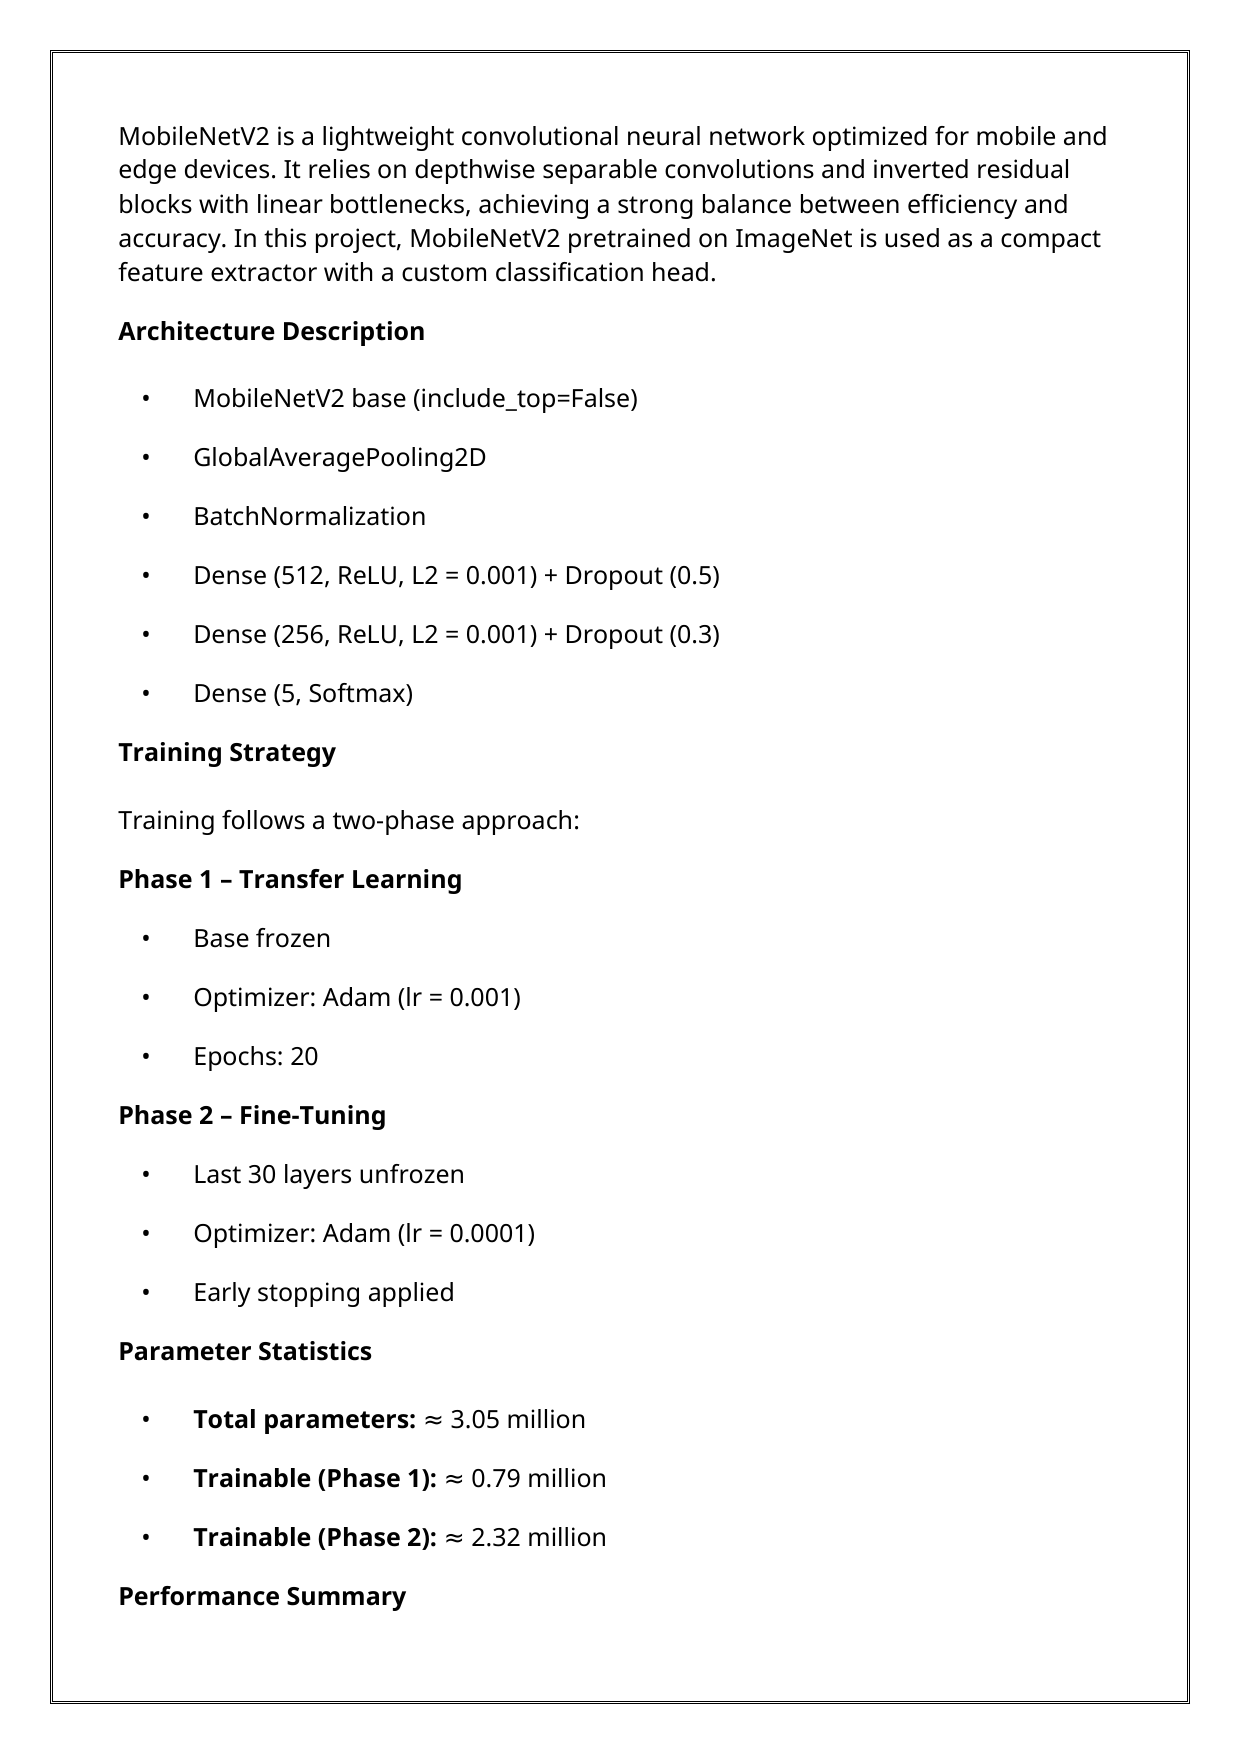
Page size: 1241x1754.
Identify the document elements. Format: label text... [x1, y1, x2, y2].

list MobileNetV2 base (include_top=False) [141, 381, 1122, 415]
list Early stopping applied [141, 1275, 1122, 1309]
text Training Strategy [118, 735, 1122, 769]
list Dense (256, ReLU, L2 = 0.001) + Dropout (0.3) [141, 617, 1122, 651]
text MobileNetV2 is a lightweight convolutional neural network optimized for mobile and edge devices. It relies on depthwise separable convolutions and inverted residual blocks with linear bottlenecks, achieving a strong balance between efficiency and accuracy. In this project, MobileNetV2 pretrained on ImageNet is used as a compact feature extractor with a custom classification head. [118, 118, 1122, 288]
text Phase 2 – Fine-Tuning [118, 1098, 1122, 1132]
text Architecture Description [118, 313, 1122, 347]
list BatchNormalization [141, 499, 1122, 533]
text Performance Summary [118, 1578, 1122, 1612]
text Parameter Statistics [118, 1334, 1122, 1368]
list Trainable (Phase 1): ≈ 0.79 million [141, 1460, 1122, 1494]
text Phase 1 – Transfer Learning [118, 861, 1122, 896]
list Epochs: 20 [141, 1039, 1122, 1073]
list Last 30 layers unfrozen [141, 1157, 1122, 1191]
list GlobalAveragePooling2D [141, 440, 1122, 474]
list Total parameters: ≈ 3.05 million [141, 1401, 1122, 1435]
list Optimizer: Adam (lr = 0.0001) [141, 1216, 1122, 1250]
list Optimizer: Adam (lr = 0.001) [141, 979, 1122, 1014]
list Base frozen [141, 921, 1122, 954]
list Dense (5, Softmax) [141, 676, 1122, 710]
text Training follows a two-phase approach: [118, 802, 1122, 836]
list Trainable (Phase 2): ≈ 2.32 million [141, 1519, 1122, 1553]
list Dense (512, ReLU, L2 = 0.001) + Dropout (0.5) [141, 558, 1122, 592]
